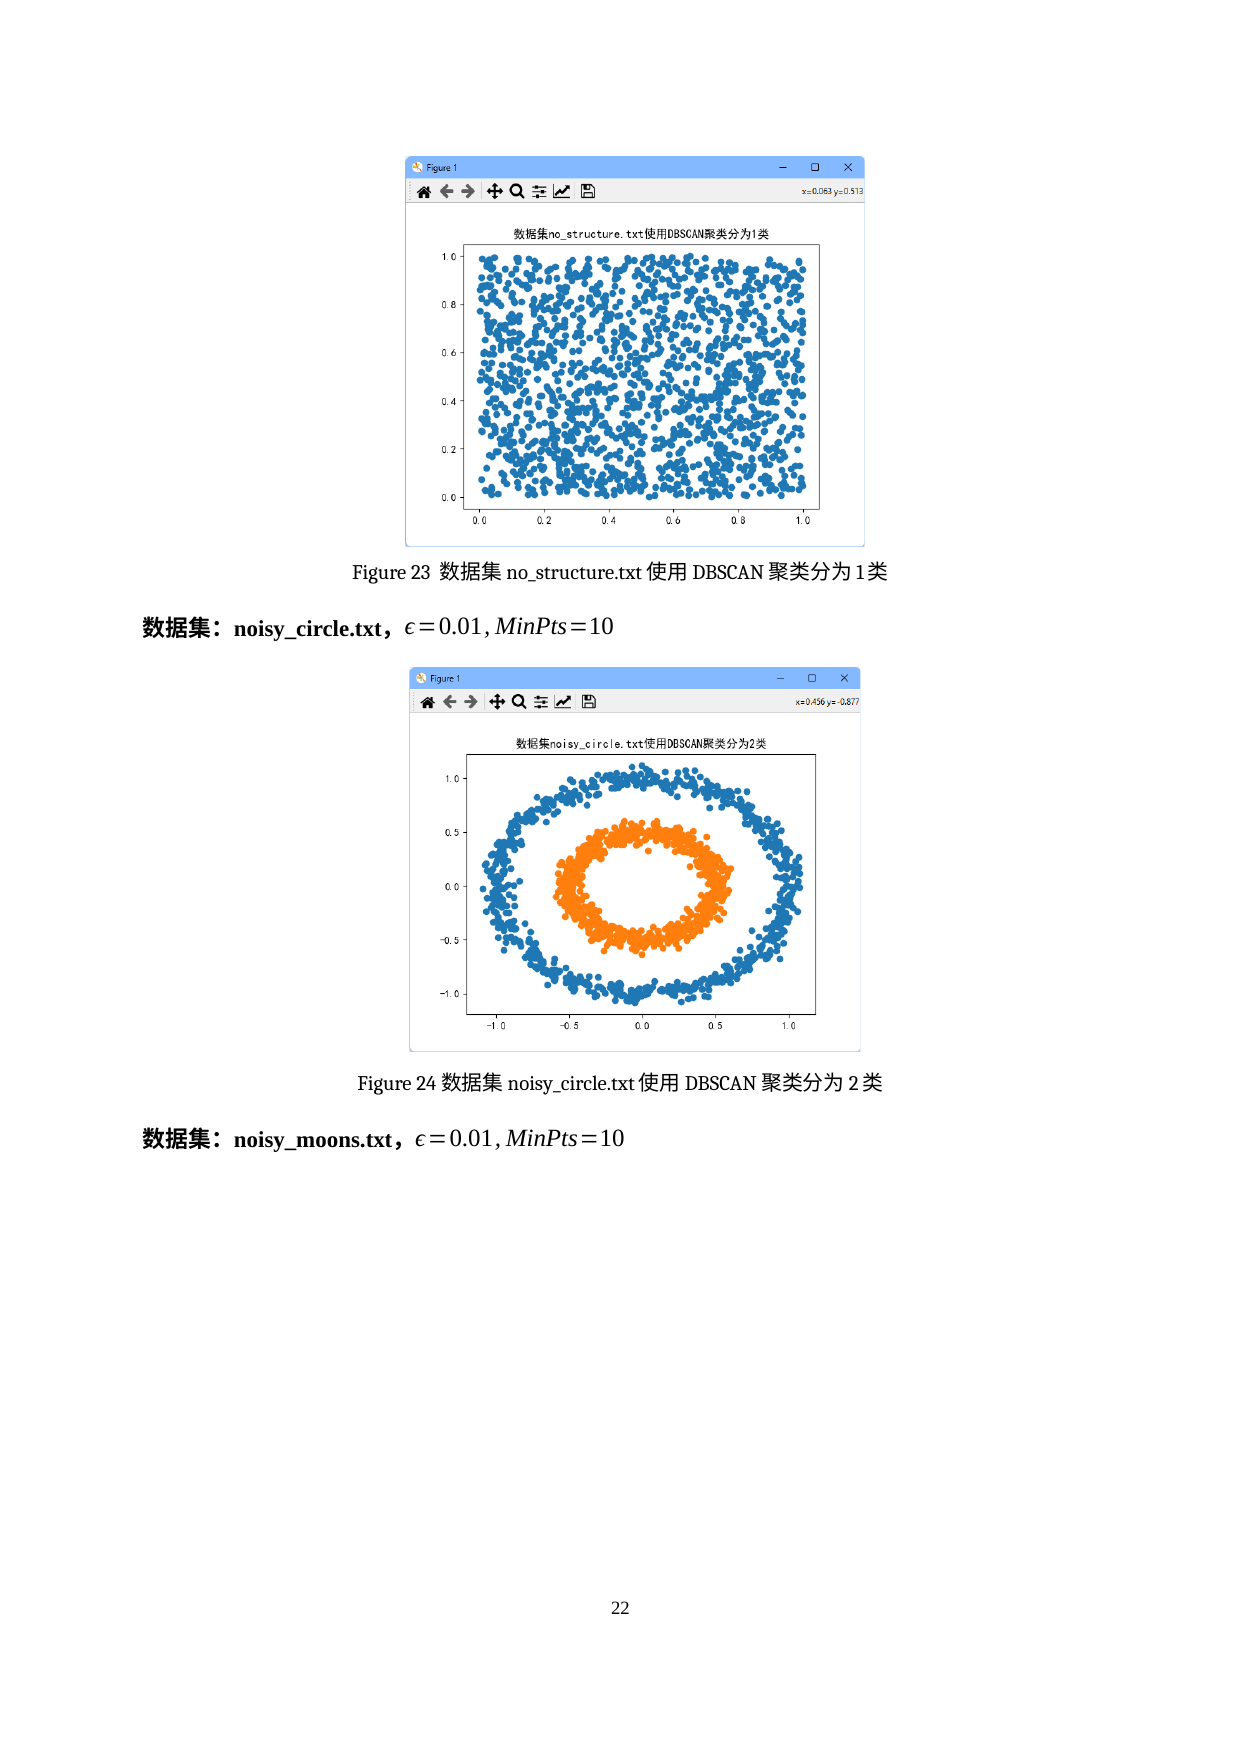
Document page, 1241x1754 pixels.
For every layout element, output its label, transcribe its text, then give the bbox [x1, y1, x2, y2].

picture [405, 156, 865, 547]
text 数据集：noisy_moons.txt， [142, 1105, 1128, 1171]
text Figure 24 数据集noisy_circle.txt使用DBSCAN聚类分为2类 [112, 1065, 1128, 1098]
text Figure 23 数据集no_structure.txt使用DBSCAN聚类分为1类 [112, 554, 1128, 587]
picture [409, 667, 861, 1052]
text 数据集：noisy_circle.txt， [142, 594, 1128, 659]
